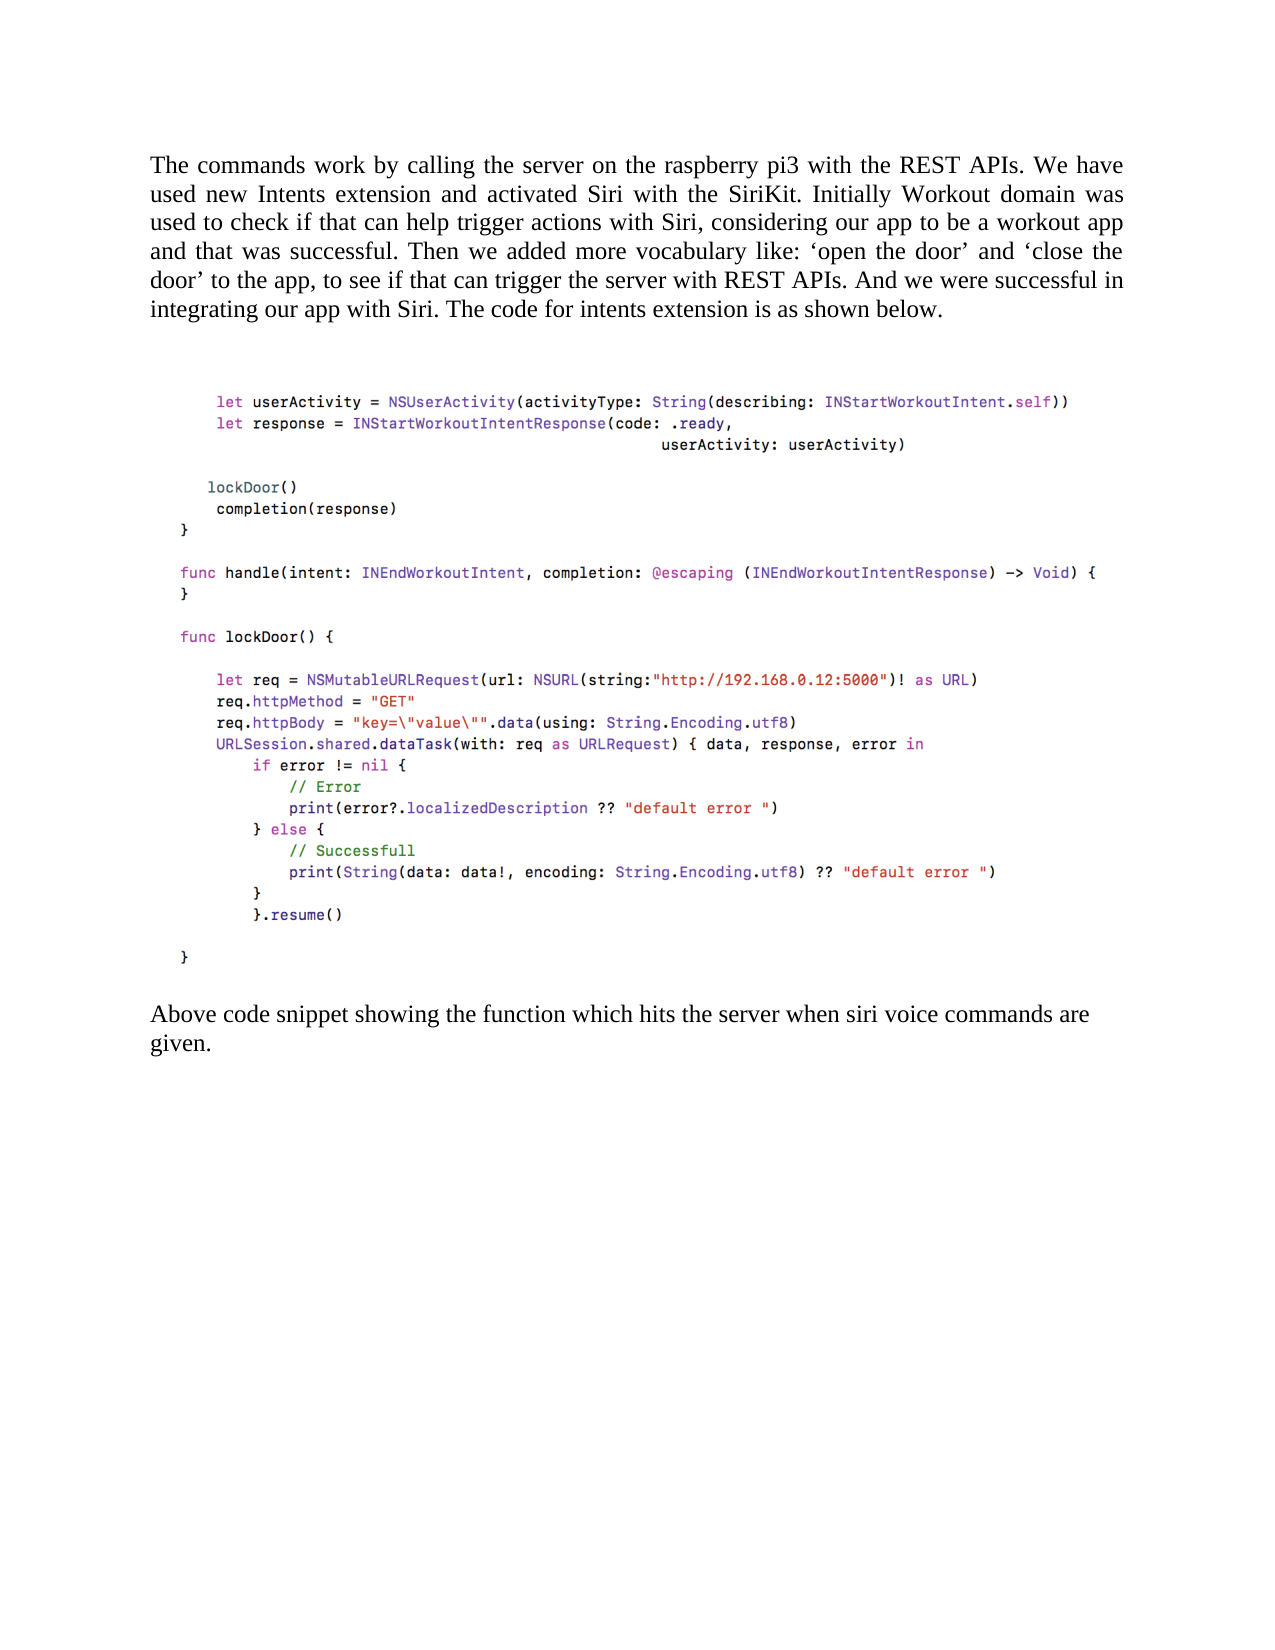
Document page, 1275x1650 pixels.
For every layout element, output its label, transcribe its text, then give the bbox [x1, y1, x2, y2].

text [150, 150, 1125, 322]
picture [150, 380, 1125, 968]
text Above code snippet showing the function which hits the server when siri voice commands are given. [150, 999, 1125, 1056]
